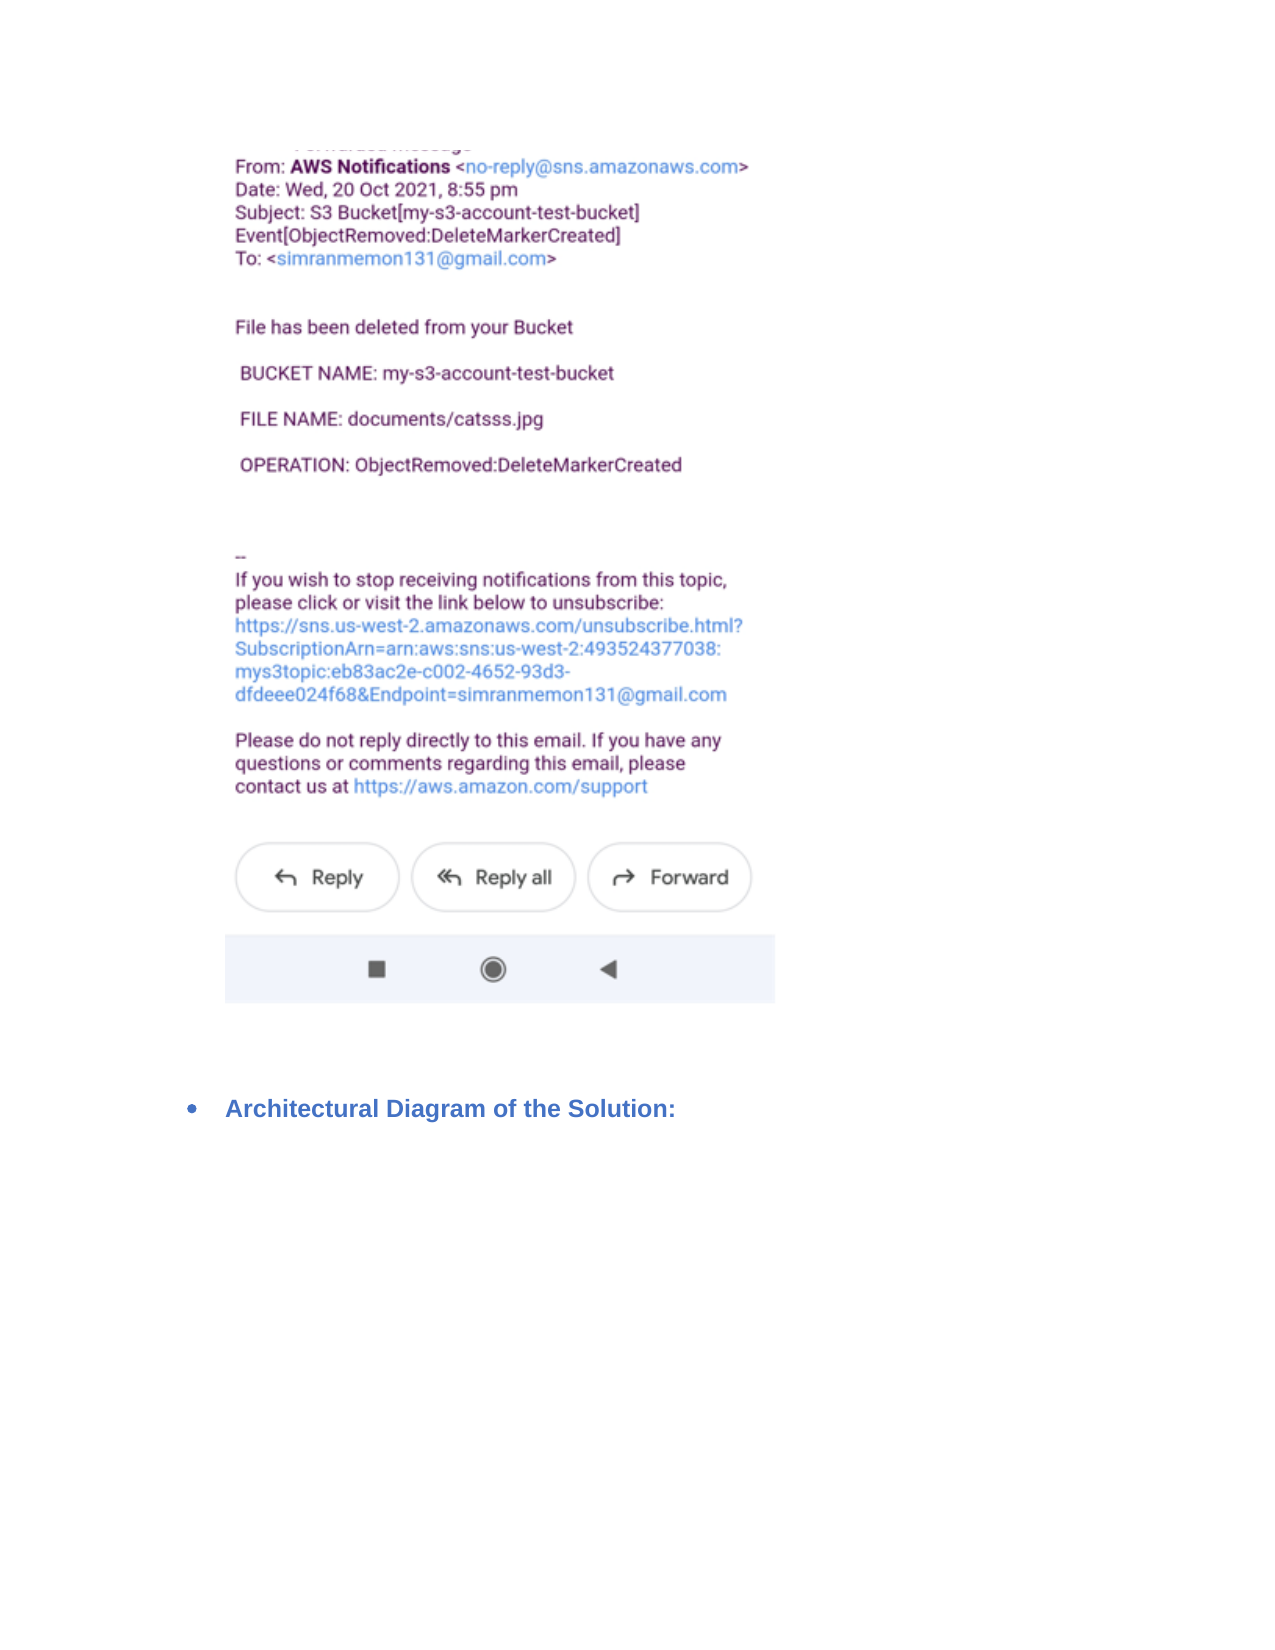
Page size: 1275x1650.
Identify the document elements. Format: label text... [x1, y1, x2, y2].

picture [225, 150, 794, 1030]
list Architectural Diagram of the Solution: [187, 1094, 1125, 1123]
